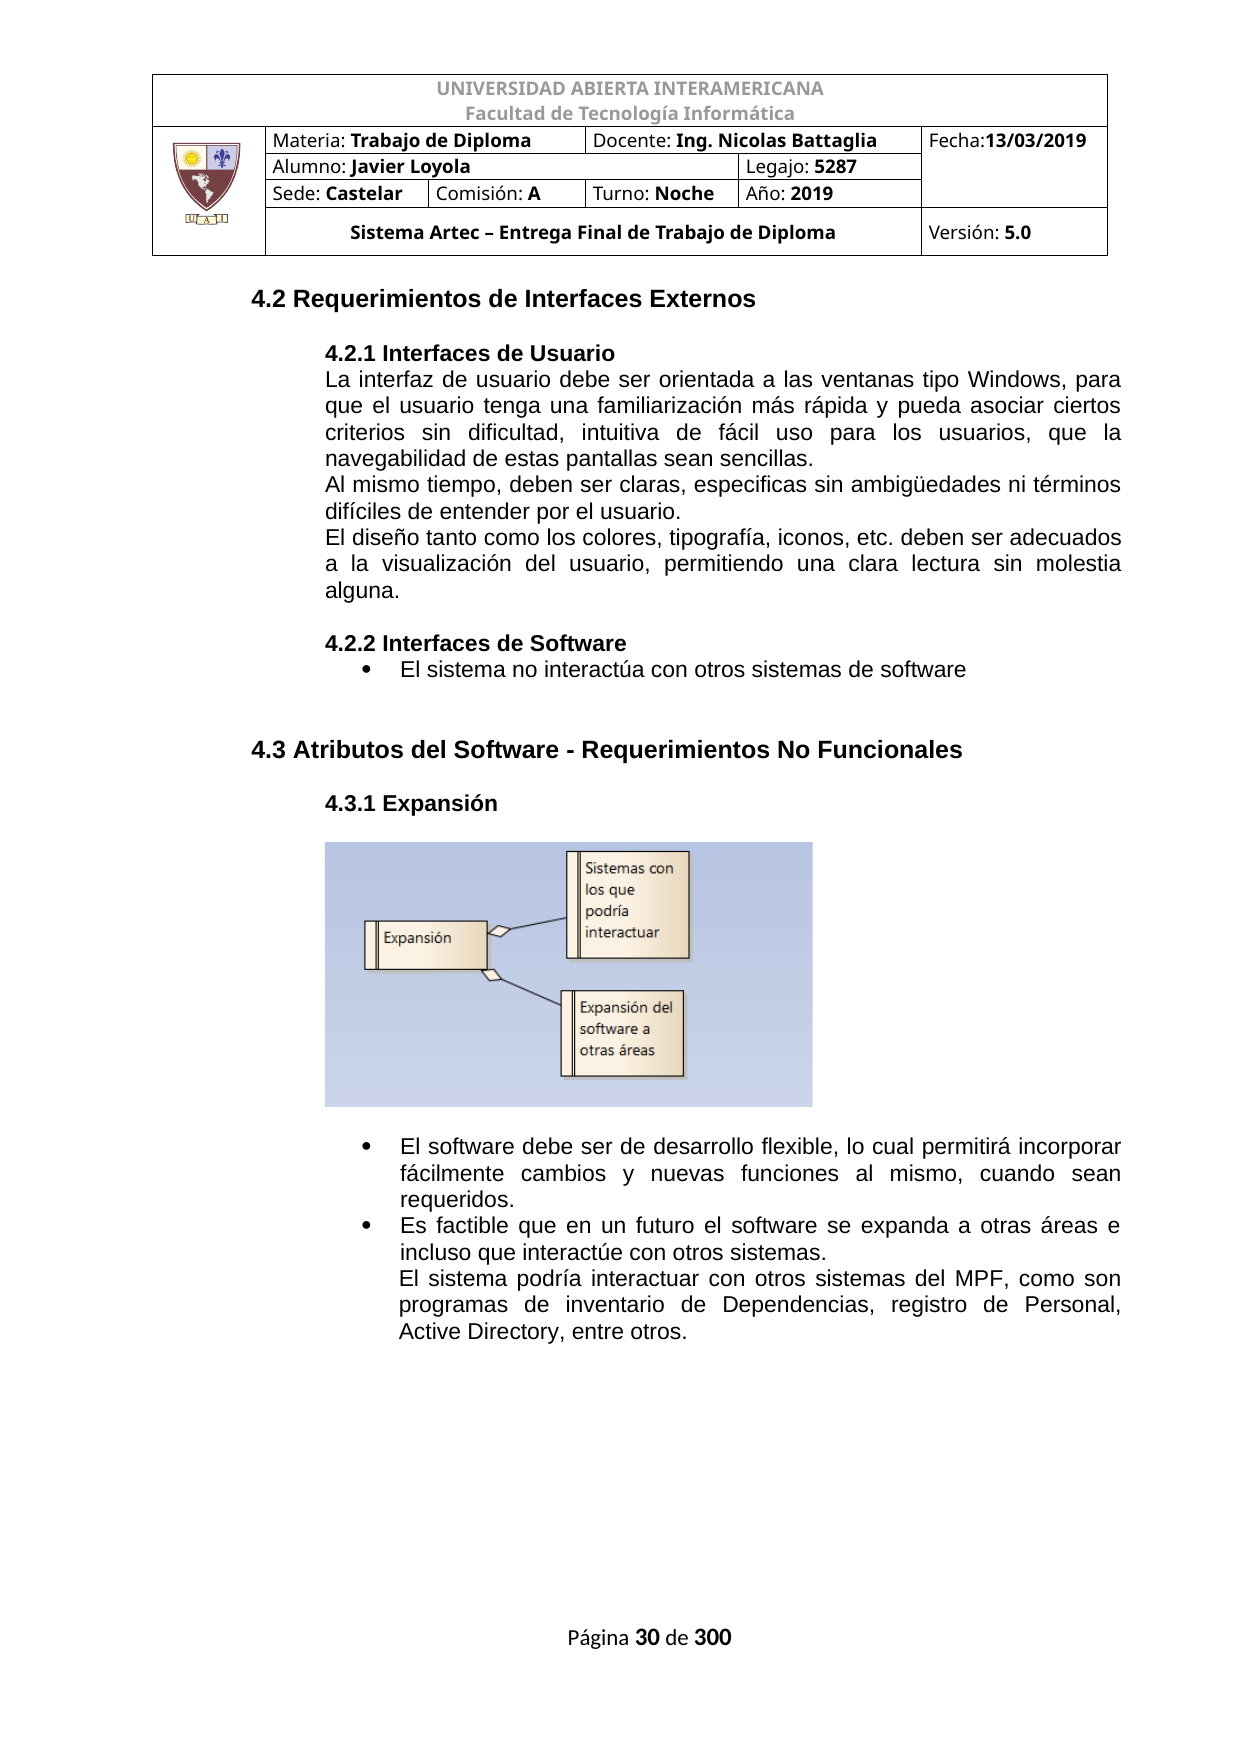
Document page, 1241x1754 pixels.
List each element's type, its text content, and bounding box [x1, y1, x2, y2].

list El software debe ser de desarrollo flexible, lo cual permitirá incorporar fácilmente cambios y nuevas funciones al mismo, cuando sean requeridos. [362, 1133, 1122, 1212]
list El sistema no interactúa con otros sistemas de software [362, 656, 1122, 682]
text 4.2.2 Interfaces de Software [325, 629, 1122, 656]
text Al mismo tiempo, deben ser claras, especificas sin ambigüedades ni términos difíciles de entender por el usuario. [325, 471, 1122, 524]
list Es factible que en un futuro el software se expanda a otras áreas e incluso que interactúe con otros sistemas. [362, 1212, 1122, 1265]
text 4.3 Atributos del Software - Requerimientos No Funcionales [251, 735, 1122, 764]
text 4.2.1 Interfaces de Usuario [251, 339, 1122, 366]
text El diseño tanto como los colores, tipografía, iconos, etc. deben ser adecuados a la visualización del usuario, permitiendo una clara lectura sin molestia alguna. [325, 524, 1122, 603]
picture [324, 842, 813, 1107]
text El sistema podría interactuar con otros sistemas del MPF, como son programas de inventario de Dependencias, registro de Personal, Active Directory, entre otros. [398, 1265, 1122, 1344]
text 4.2 Requerimientos de Interfaces Externos [251, 284, 1122, 313]
text La interfaz de usuario debe ser orientada a las ventanas tipo Windows, para que el usuario tenga una familiarización más rápida y pueda asociar ciertos criterios sin dificultad, intuitiva de fácil uso para los usuarios, que la navegabilidad de estas pantallas sean sencillas. [325, 366, 1122, 471]
text 4.3.1 Expansión [251, 790, 1122, 816]
picture [157, 136, 257, 228]
